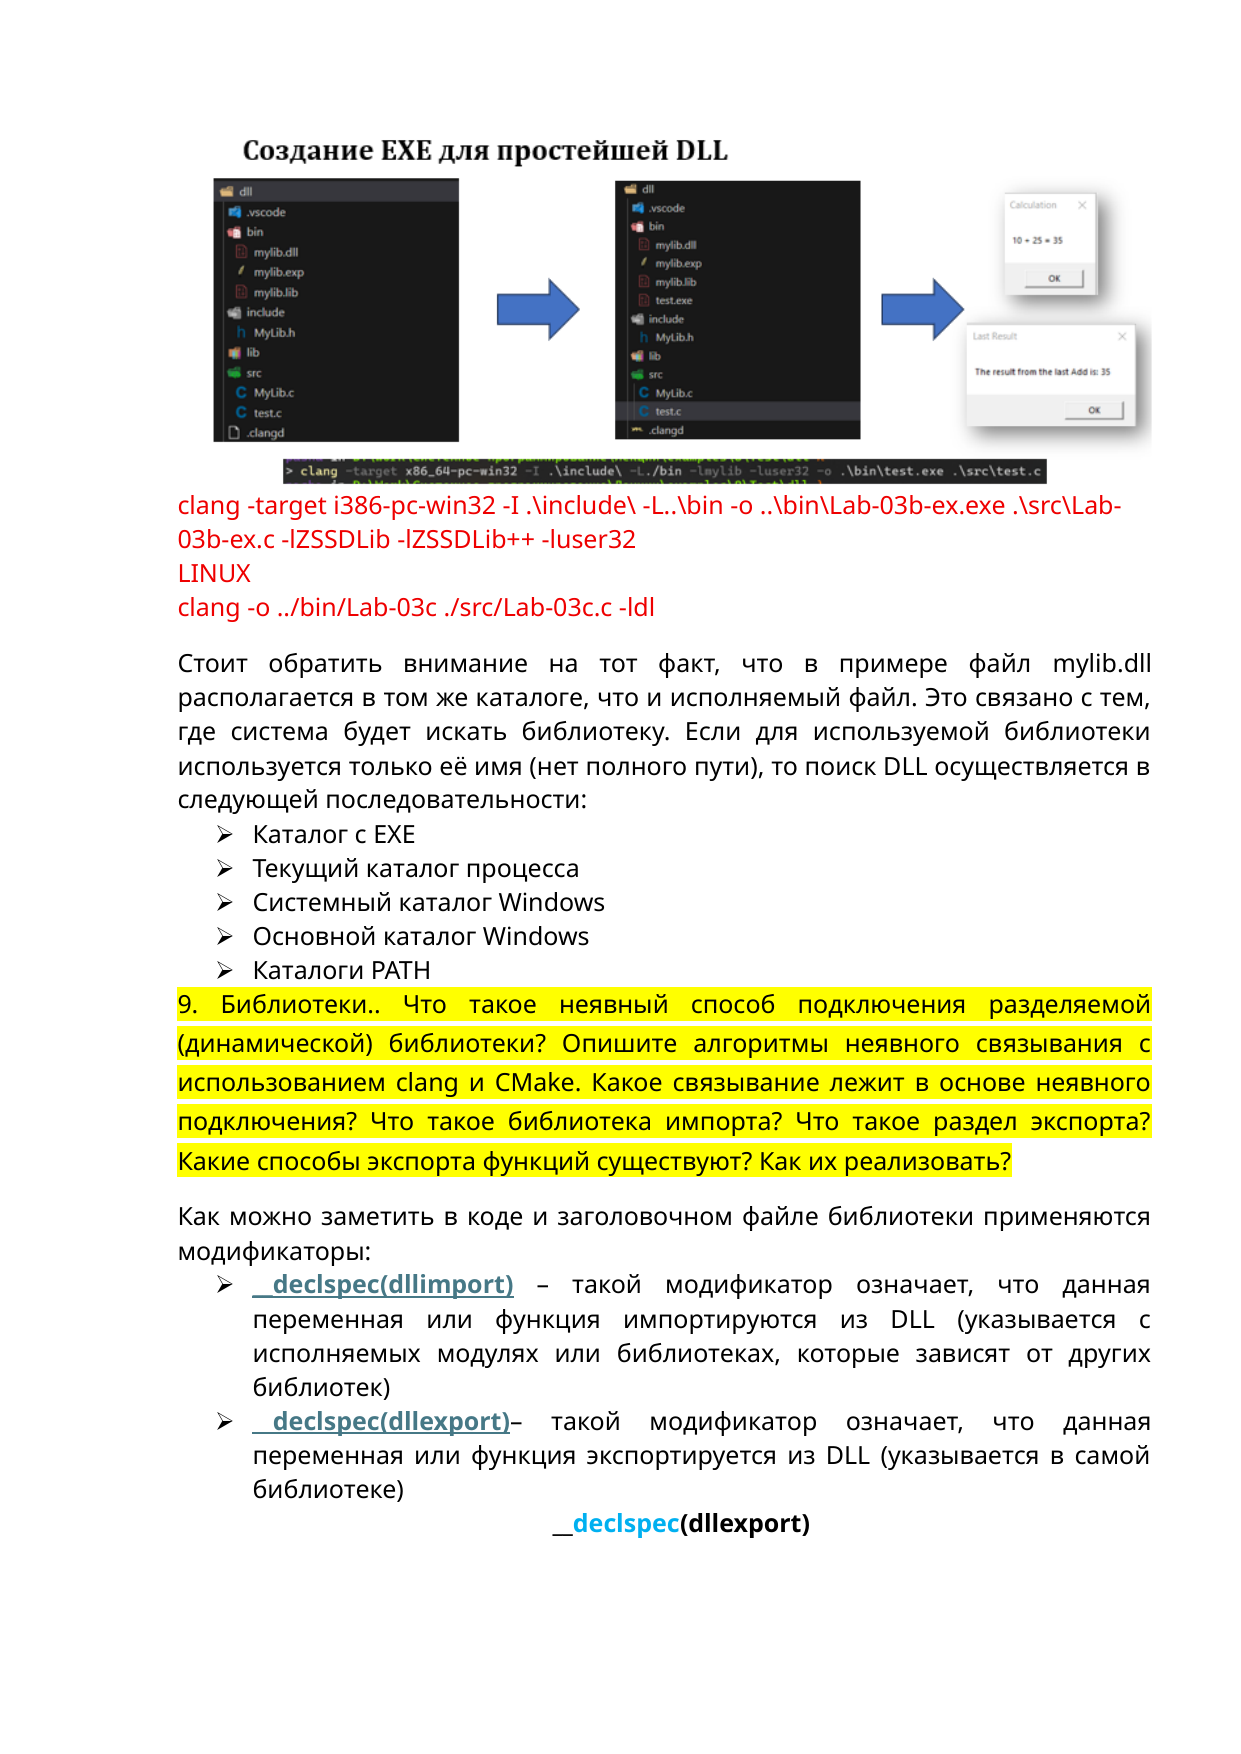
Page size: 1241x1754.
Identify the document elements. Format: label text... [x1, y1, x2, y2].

list Основной каталог Windows [215, 918, 1152, 952]
text clang -o ../bin/Lab-03c ./src/Lab-03c.c -ldl [177, 590, 1152, 624]
list Текущий каталог процесса [215, 850, 1152, 884]
list __declspec(dllimport) – такой модификатор означает, что данная переменная или функция импортируются из DLL (указывается с исполняемых модулях или библиотеках, которые зависят от других библиотек) [215, 1267, 1152, 1403]
list Каталоги PATH [215, 952, 1152, 987]
text __declspec(dllexport) [477, 1506, 1152, 1540]
picture [177, 118, 1152, 488]
text LINUX [177, 556, 1152, 590]
text 9. Библиотеки.. Что такое неявный способ подключения разделяемой (динамической) библиотеки? Опишите алгоритмы неявного связывания с использованием clang и CMake. Какое связывание лежит в основе неявного подключения? Что такое библиотека импорта? Что такое раздел экспорта? Какие способы экспорта функций существуют? Как их реализовать? [177, 1138, 1152, 1177]
text clang -target i386-pc-win32 -I .\include\ -L..\bin -o ..\bin\Lab-03b-ex.exe .\src\Lab-03b-ex.c -lZSSDLib -lZSSDLib++ -luser32 [177, 488, 1152, 556]
text Как можно заметить в коде и заголовочном файле библиотеки применяются модификаторы: [177, 1199, 1152, 1267]
text Стоит обратить внимание на тот факт, что в примере файл mylib.dll располагается в том же каталоге, что и исполняемый файл. Это связано с тем, где система будет искать библиотеку. Если для используемой библиотеки используется только её имя (нет полного пути), то поиск DLL осуществляется в следующей последовательности: [177, 646, 1152, 816]
list Системный каталог Windows [215, 884, 1152, 918]
list Каталог с EXE [215, 816, 1152, 850]
list __declspec(dllexport)– такой модификатор означает, что данная переменная или функция экспортируется из DLL (указывается в самой библиотеке) [215, 1403, 1152, 1506]
